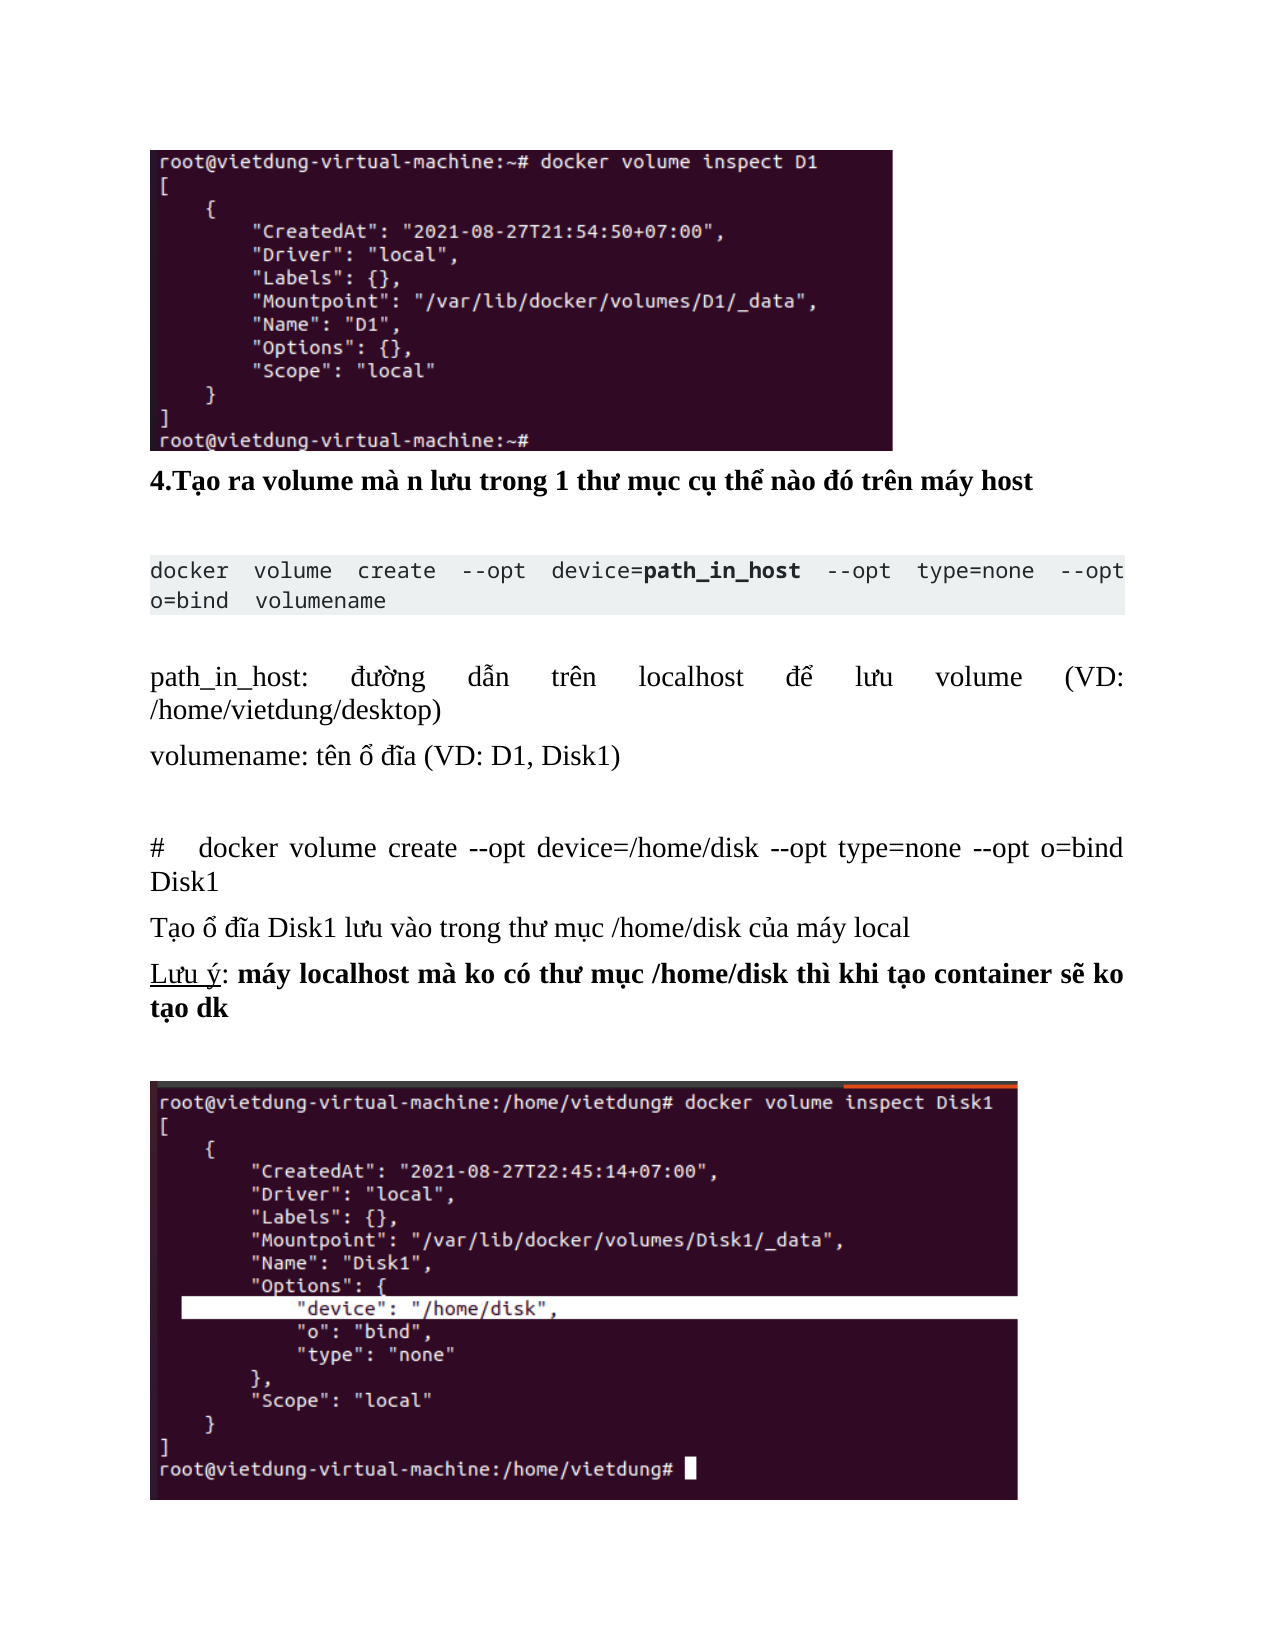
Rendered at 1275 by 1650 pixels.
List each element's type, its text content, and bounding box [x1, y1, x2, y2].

text volumename: tên ổ đĩa (VD: D1, Disk1) [150, 738, 1125, 772]
picture [150, 150, 893, 451]
picture [150, 1081, 1018, 1500]
text Tạo ổ đĩa Disk1 lưu vào trong thư mục /home/disk của máy local [150, 910, 1125, 944]
text Lưu ý: máy localhost mà ko có thư mục /home/disk thì khi tạo container sẽ ko tạo dk [150, 956, 1125, 1023]
text docker volume create --opt device=path_in_host --opt type=none --opt o=bind volumename [150, 555, 1125, 615]
text 4.Tạo ra volume mà n lưu trong 1 thư mục cụ thể nào đó trên máy host [150, 463, 1125, 497]
text # docker volume create --opt device=/home/disk --opt type=none --opt o=bind Disk1 [150, 831, 1125, 898]
text path_in_host: đường dẫn trên localhost để lưu volume (VD: /home/vietdung/desktop) [150, 659, 1125, 726]
